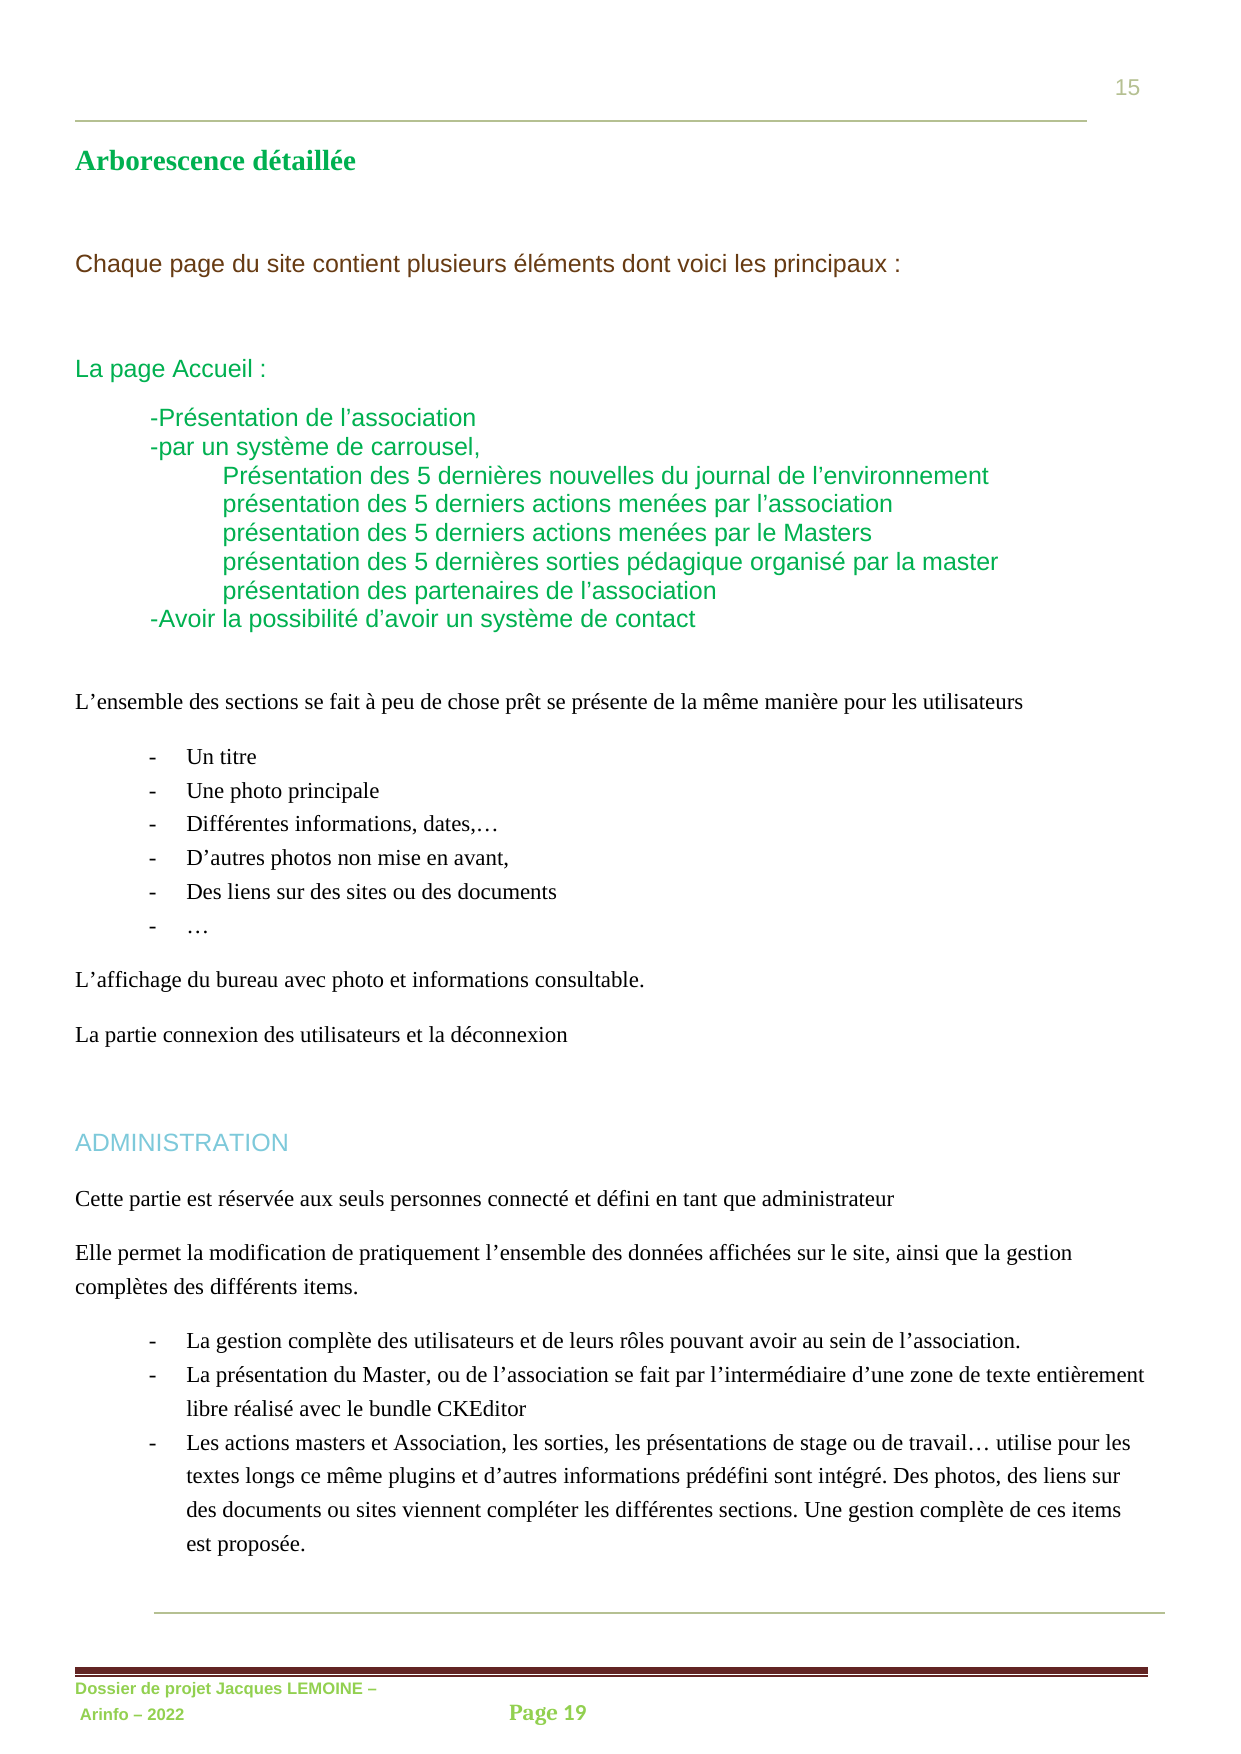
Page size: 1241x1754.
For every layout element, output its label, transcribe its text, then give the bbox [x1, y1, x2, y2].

list … [148, 906, 1148, 940]
list Différentes informations, dates,… [148, 805, 1148, 839]
text La page Accueil : [75, 354, 1148, 382]
list présentation des 5 derniers actions menées par le Masters [150, 518, 1148, 547]
text Arborescence détaillée [75, 143, 1148, 177]
list Les actions masters et Association, les sorties, les présentations de stage ou de travail… utilise pour les textes longs ce même plugins et d’autres informations prédéfini sont intégré. Des photos, des liens sur des documents ou sites viennent compléter les différentes sections. Une gestion complète de ces items est proposée. [148, 1423, 1148, 1558]
text ADMINISTRATION [75, 1124, 1148, 1158]
text 15 [1114, 73, 1148, 100]
text Chaque page du site contient plusieurs éléments dont voici les principaux : [75, 249, 1148, 278]
list D’autres photos non mise en avant, [148, 839, 1148, 872]
list -Avoir la possibilité d’avoir un système de contact [150, 604, 1148, 633]
list La gestion complète des utilisateurs et de leurs rôles pouvant avoir au sein de l’association. [148, 1322, 1148, 1356]
list Présentation des 5 dernières nouvelles du journal de l’environnement [150, 461, 1148, 489]
list Un titre [148, 737, 1148, 771]
text La partie connexion des utilisateurs et la déconnexion [75, 1015, 1148, 1049]
text Cette partie est réservée aux seuls personnes connecté et défini en tant que administrateur [75, 1179, 1148, 1213]
text L’affichage du bureau avec photo et informations consultable. [75, 961, 1148, 994]
list Des liens sur des sites ou des documents [148, 872, 1148, 906]
list -par un système de carrousel, [150, 432, 1148, 461]
text L’ensemble des sections se fait à peu de chose prêt se présente de la même manière pour les utilisateurs [75, 683, 1148, 717]
list présentation des 5 dernières sorties pédagique organisé par la master [150, 547, 1148, 576]
list présentation des 5 derniers actions menées par l’association [150, 489, 1148, 518]
list présentation des partenaires de l’association [150, 576, 1148, 604]
text Elle permet la modification de pratiquement l’ensemble des données affichées sur le site, ainsi que la gestion complètes des différents items. [75, 1234, 1148, 1301]
list La présentation du Master, ou de l’association se fait par l’intermédiaire d’une zone de texte entièrement libre réalisé avec le bundle CKEditor [148, 1356, 1148, 1423]
list Une photo principale [148, 771, 1148, 805]
list -Présentation de l’association [150, 403, 1148, 432]
